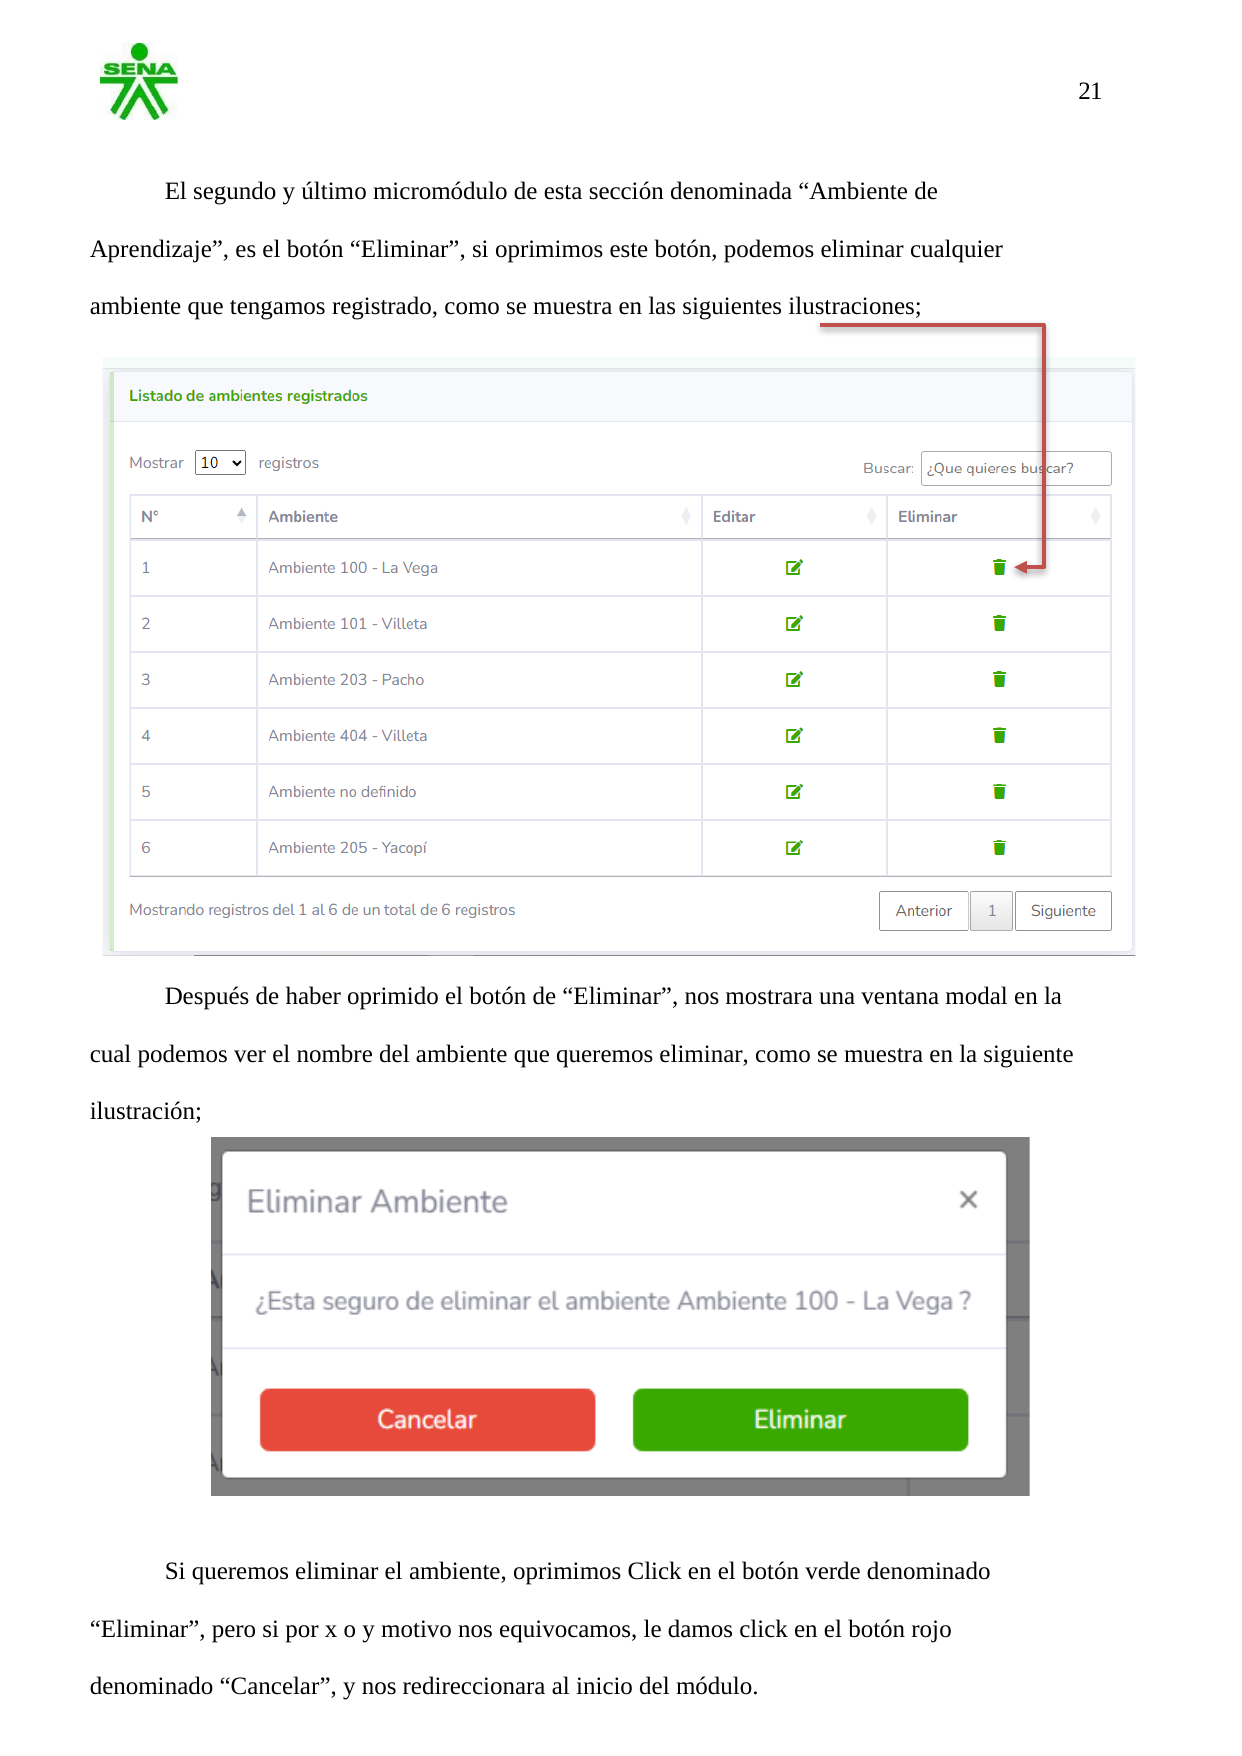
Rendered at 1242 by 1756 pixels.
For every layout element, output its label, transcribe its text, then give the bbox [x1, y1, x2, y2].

text Después de haber oprimido el botón de “Eliminar”, nos mostrara una ventana modal en la cual podemos ver el nombre del ambiente que queremos eliminar, como se muestra en la siguiente ilustración; [89, 981, 1074, 1125]
picture [102, 357, 1136, 956]
text El segundo y último micromódulo de esta sección denominada “Ambiente de Aprendizaje”, es el botón “Eliminar”, si oprimimos este botón, podemos eliminar cualquier ambiente que tengamos registrado, como se muestra en las siguientes ilustraciones; [89, 176, 1074, 320]
picture [100, 43, 178, 120]
text Si queremos eliminar el ambiente, oprimimos Click en el botón verde denominado “Eliminar”, pero si por x o y motivo nos equivocamos, le damos click en el botón rojo denominado “Cancelar”, y nos redireccionara al inicio del módulo. [89, 1556, 1074, 1700]
picture [211, 1137, 1030, 1496]
